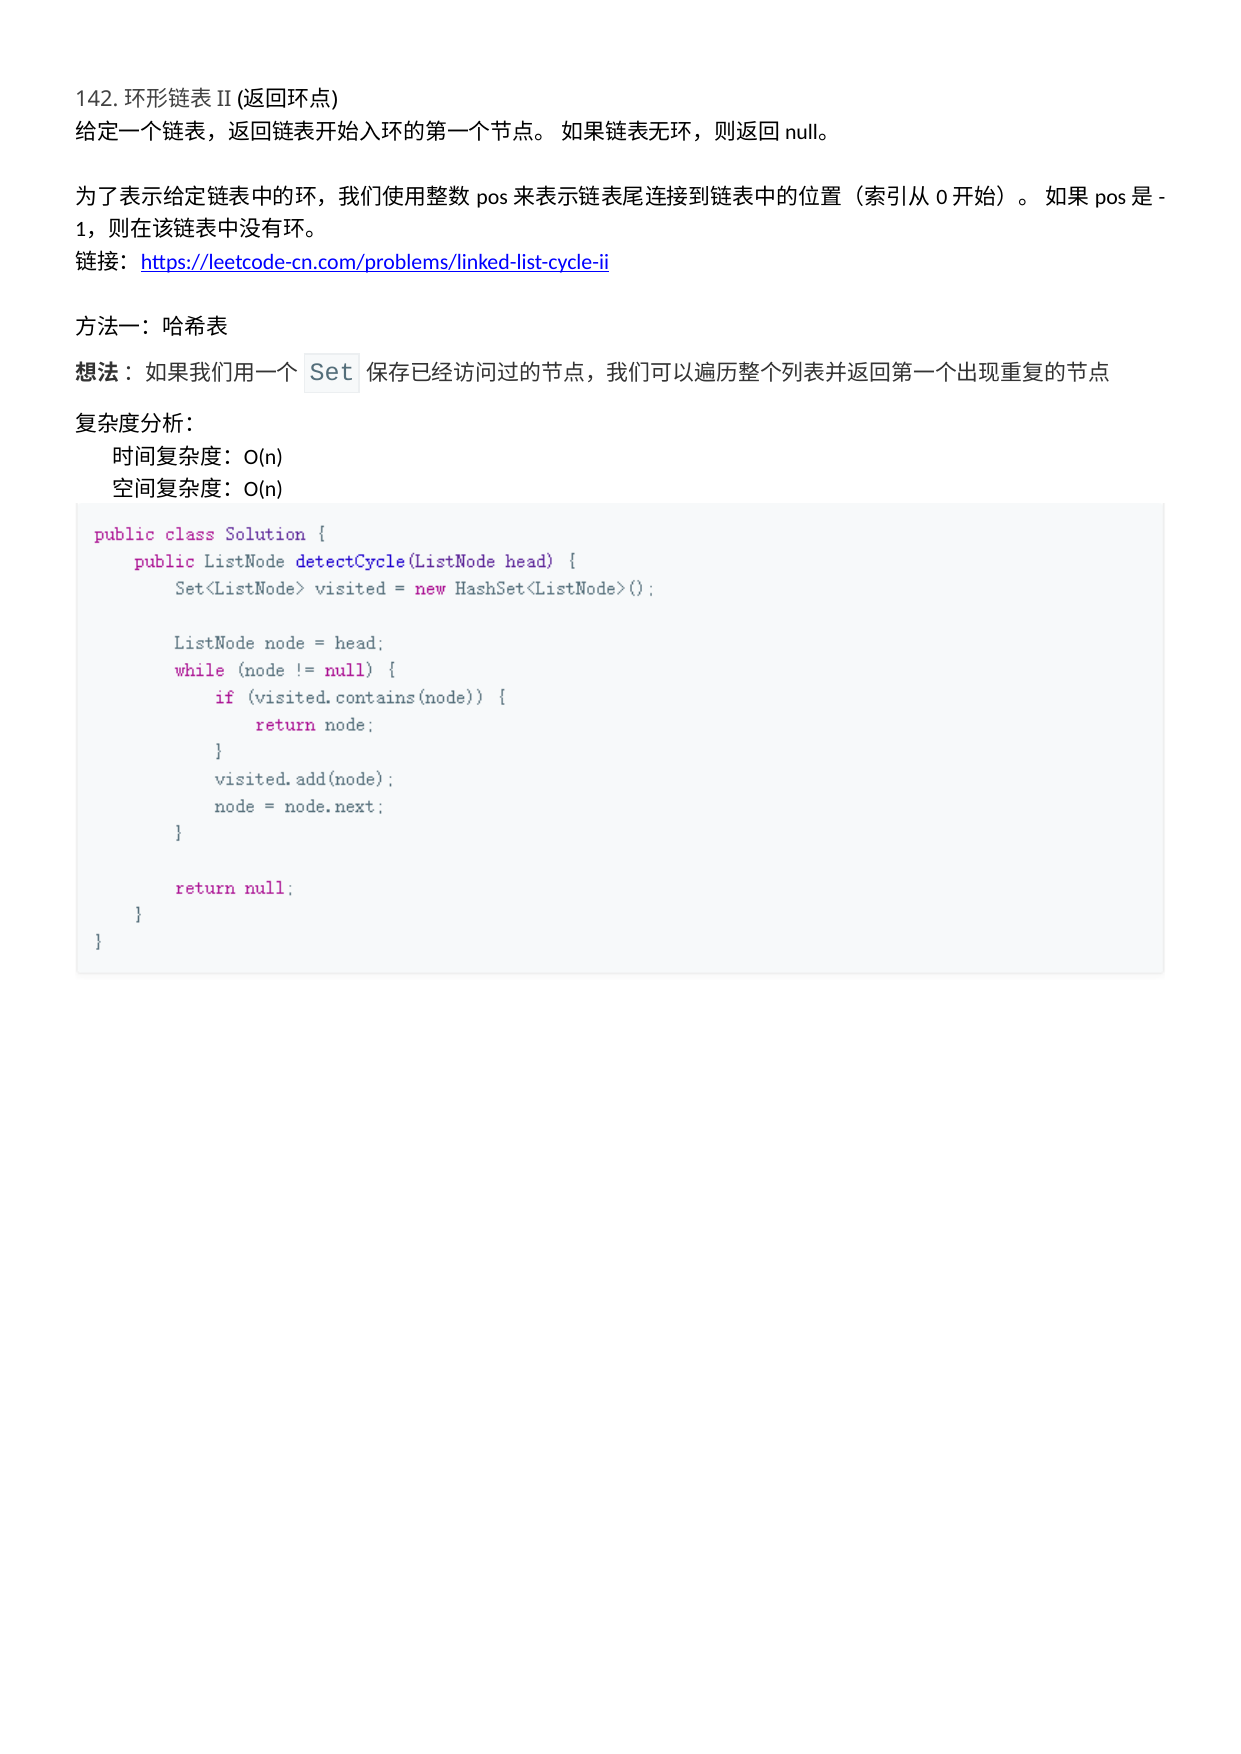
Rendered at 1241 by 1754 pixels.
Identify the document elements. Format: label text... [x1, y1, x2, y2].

text 链接：https://leetcode-cn.com/problems/linked-list-cycle-ii [75, 243, 1165, 276]
text 复杂度分析： [75, 406, 1165, 438]
subtitle 142. 环形链表 II (返回环点) [75, 81, 1165, 113]
text 想法 ：如果我们用一个 Set 保存已经访问过的节点，我们可以遍历整个列表并返回第一个出现重复的节点 [75, 341, 1165, 406]
text 给定一个链表，返回链表开始入环的第一个节点。 如果链表无环，则返回 null。 [75, 113, 1165, 146]
list 时间复杂度：O(n) [112, 438, 1165, 471]
picture [75, 503, 1166, 980]
text 方法一：哈希表 [75, 308, 1165, 341]
list 空间复杂度：O(n) [112, 471, 1165, 503]
text 为了表示给定链表中的环，我们使用整数 pos 来表示链表尾连接到链表中的位置（索引从 0 开始）。 如果 pos 是 -1，则在该链表中没有环。 [75, 178, 1165, 243]
